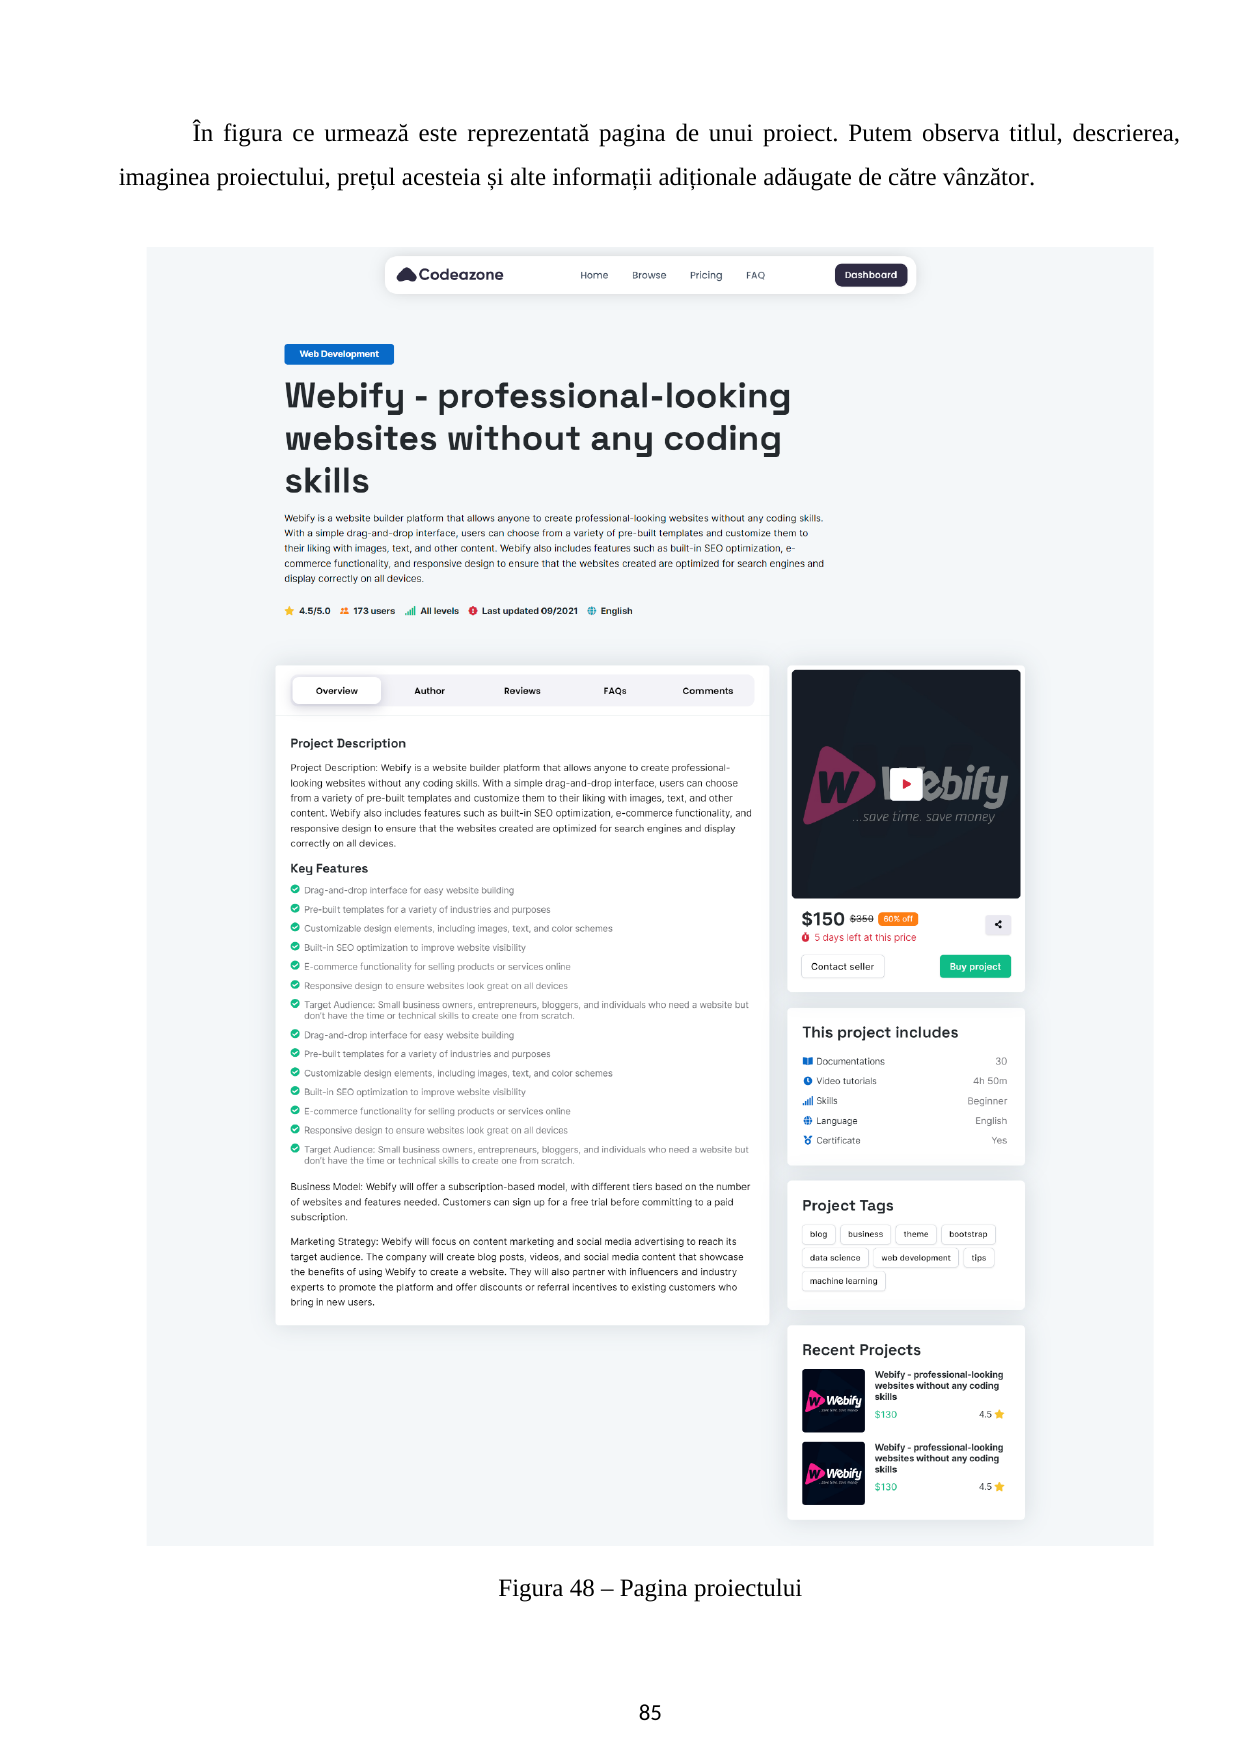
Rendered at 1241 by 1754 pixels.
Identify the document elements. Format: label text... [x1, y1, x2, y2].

picture [146, 247, 1154, 1546]
text În figura ce urmează este reprezentată pagina de unui proiect. Putem observa titlul, descrierea, imaginea proiectului, prețul acesteia și alte informații adiționale adăugate de către vânzător. [118, 118, 1182, 190]
text Figura 48 – Pagina proiectului [118, 1573, 1182, 1601]
